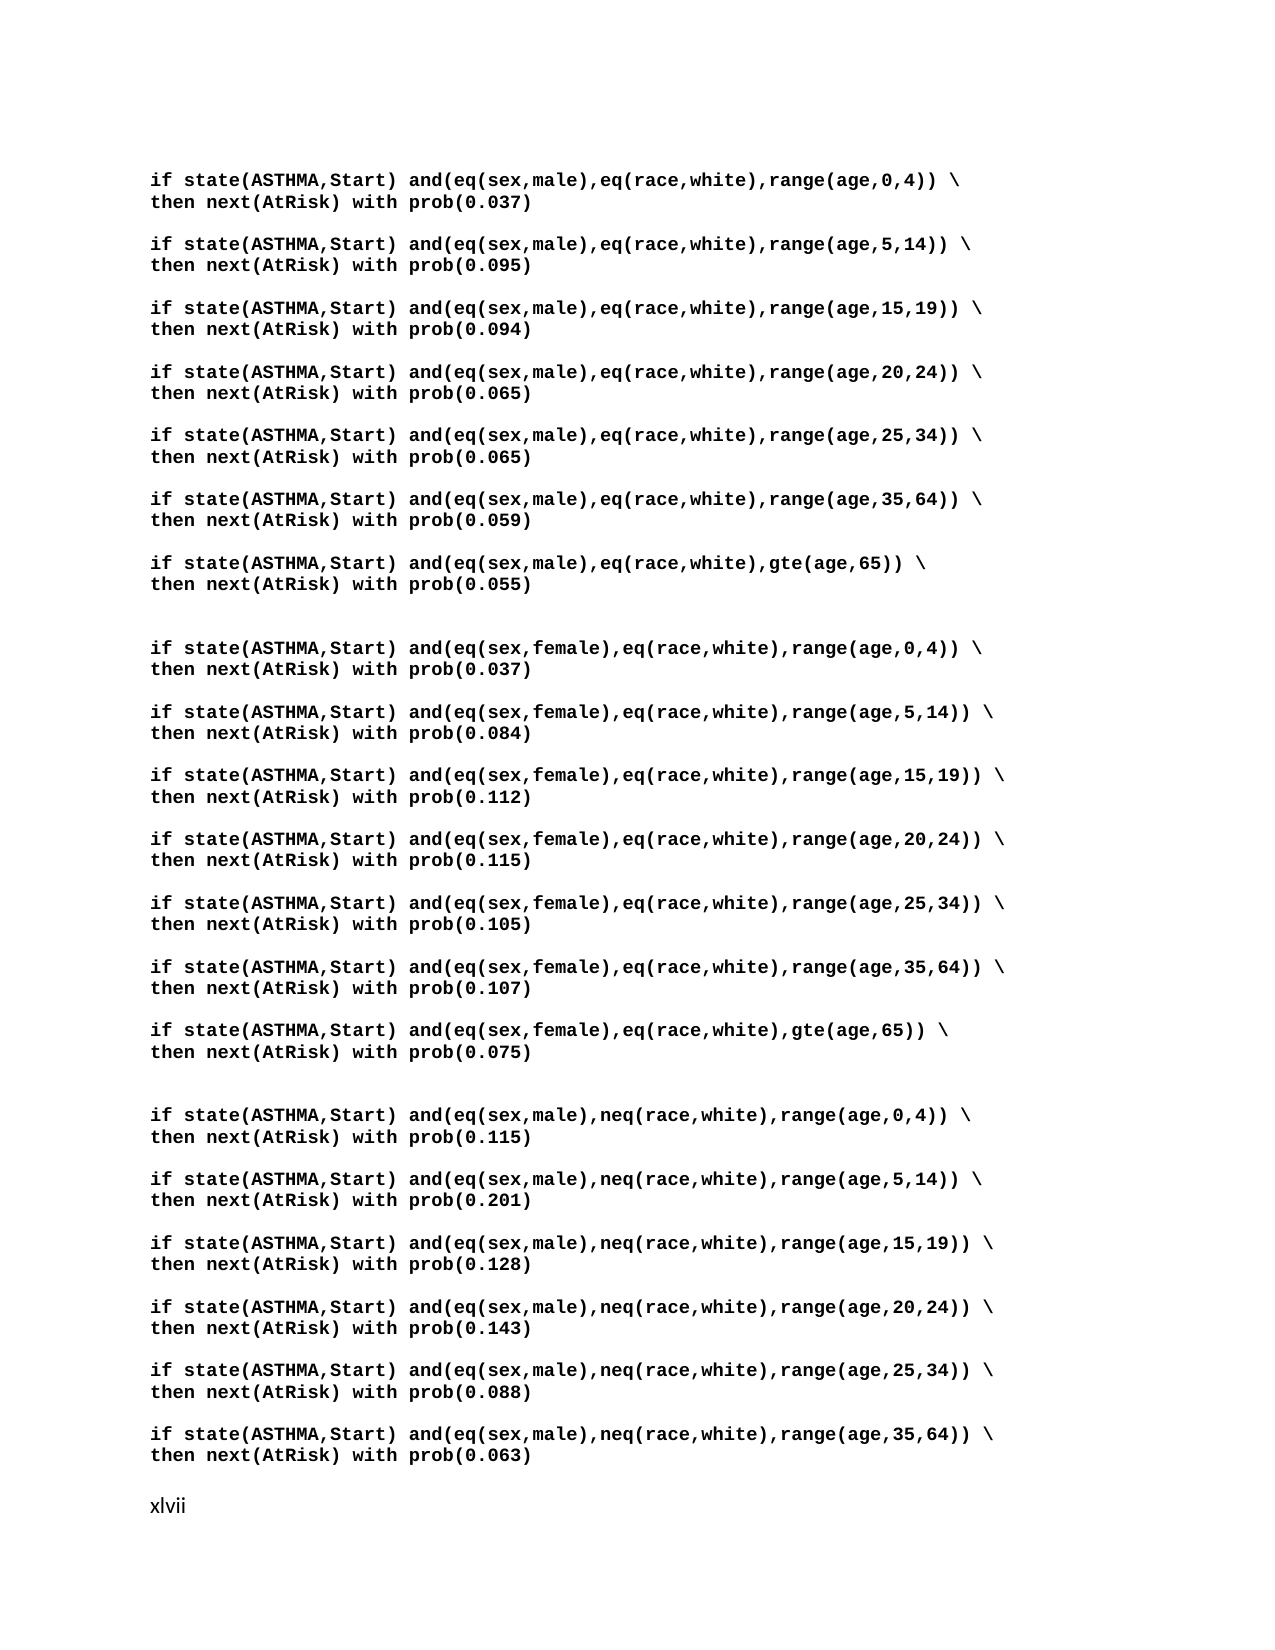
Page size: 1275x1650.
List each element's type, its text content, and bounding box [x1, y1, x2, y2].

text if state(ASTHMA,Start) and(eq(sex,female),eq(race,white),range(age,15,19)) \ [150, 766, 1155, 787]
text then next(AtRisk) with prob(0.063) [150, 1446, 1155, 1467]
text if state(ASTHMA,Start) and(eq(sex,female),eq(race,white),range(age,0,4)) \ [150, 639, 1155, 660]
text then next(AtRisk) with prob(0.084) [150, 724, 1155, 745]
text then next(AtRisk) with prob(0.201) [150, 1191, 1155, 1212]
text then next(AtRisk) with prob(0.128) [150, 1255, 1155, 1276]
text if state(ASTHMA,Start) and(eq(sex,male),neq(race,white),range(age,20,24)) \ [150, 1297, 1155, 1319]
text if state(ASTHMA,Start) and(eq(sex,female),eq(race,white),range(age,35,64)) \ [150, 957, 1155, 979]
text if state(ASTHMA,Start) and(eq(sex,male),eq(race,white),range(age,20,24)) \ [150, 362, 1155, 384]
text if state(ASTHMA,Start) and(eq(sex,male),eq(race,white),range(age,25,34)) \ [150, 426, 1155, 447]
text if state(ASTHMA,Start) and(eq(sex,male),eq(race,white),range(age,15,19)) \ [150, 299, 1155, 320]
text then next(AtRisk) with prob(0.059) [150, 511, 1155, 532]
text if state(ASTHMA,Start) and(eq(sex,female),eq(race,white),range(age,20,24)) \ [150, 830, 1155, 851]
text then next(AtRisk) with prob(0.065) [150, 447, 1155, 469]
text then next(AtRisk) with prob(0.143) [150, 1319, 1155, 1340]
text if state(ASTHMA,Start) and(eq(sex,female),eq(race,white),range(age,5,14)) \ [150, 702, 1155, 724]
text if state(ASTHMA,Start) and(eq(sex,female),eq(race,white),gte(age,65)) \ [150, 1021, 1155, 1042]
text then next(AtRisk) with prob(0.088) [150, 1382, 1155, 1404]
text if state(ASTHMA,Start) and(eq(sex,male),eq(race,white),range(age,35,64)) \ [150, 490, 1155, 511]
text if state(ASTHMA,Start) and(eq(sex,male),eq(race,white),range(age,0,4)) \ [150, 171, 1155, 192]
text then next(AtRisk) with prob(0.075) [150, 1042, 1155, 1064]
text if state(ASTHMA,Start) and(eq(sex,male),neq(race,white),range(age,35,64)) \ [150, 1425, 1155, 1446]
text then next(AtRisk) with prob(0.112) [150, 787, 1155, 809]
text if state(ASTHMA,Start) and(eq(sex,male),neq(race,white),range(age,25,34)) \ [150, 1361, 1155, 1382]
text if state(ASTHMA,Start) and(eq(sex,male),eq(race,white),gte(age,65)) \ [150, 554, 1155, 575]
text if state(ASTHMA,Start) and(eq(sex,male),eq(race,white),range(age,5,14)) \ [150, 235, 1155, 256]
text then next(AtRisk) with prob(0.094) [150, 320, 1155, 341]
text then next(AtRisk) with prob(0.055) [150, 575, 1155, 596]
text if state(ASTHMA,Start) and(eq(sex,male),neq(race,white),range(age,5,14)) \ [150, 1170, 1155, 1191]
text then next(AtRisk) with prob(0.107) [150, 979, 1155, 1000]
text if state(ASTHMA,Start) and(eq(sex,male),neq(race,white),range(age,15,19)) \ [150, 1234, 1155, 1255]
text if state(ASTHMA,Start) and(eq(sex,female),eq(race,white),range(age,25,34)) \ [150, 894, 1155, 915]
text then next(AtRisk) with prob(0.095) [150, 256, 1155, 277]
text then next(AtRisk) with prob(0.115) [150, 1127, 1155, 1149]
text if state(ASTHMA,Start) and(eq(sex,male),neq(race,white),range(age,0,4)) \ [150, 1106, 1155, 1127]
text then next(AtRisk) with prob(0.105) [150, 915, 1155, 936]
text then next(AtRisk) with prob(0.037) [150, 660, 1155, 681]
text then next(AtRisk) with prob(0.065) [150, 384, 1155, 405]
text then next(AtRisk) with prob(0.037) [150, 192, 1155, 214]
text then next(AtRisk) with prob(0.115) [150, 851, 1155, 872]
